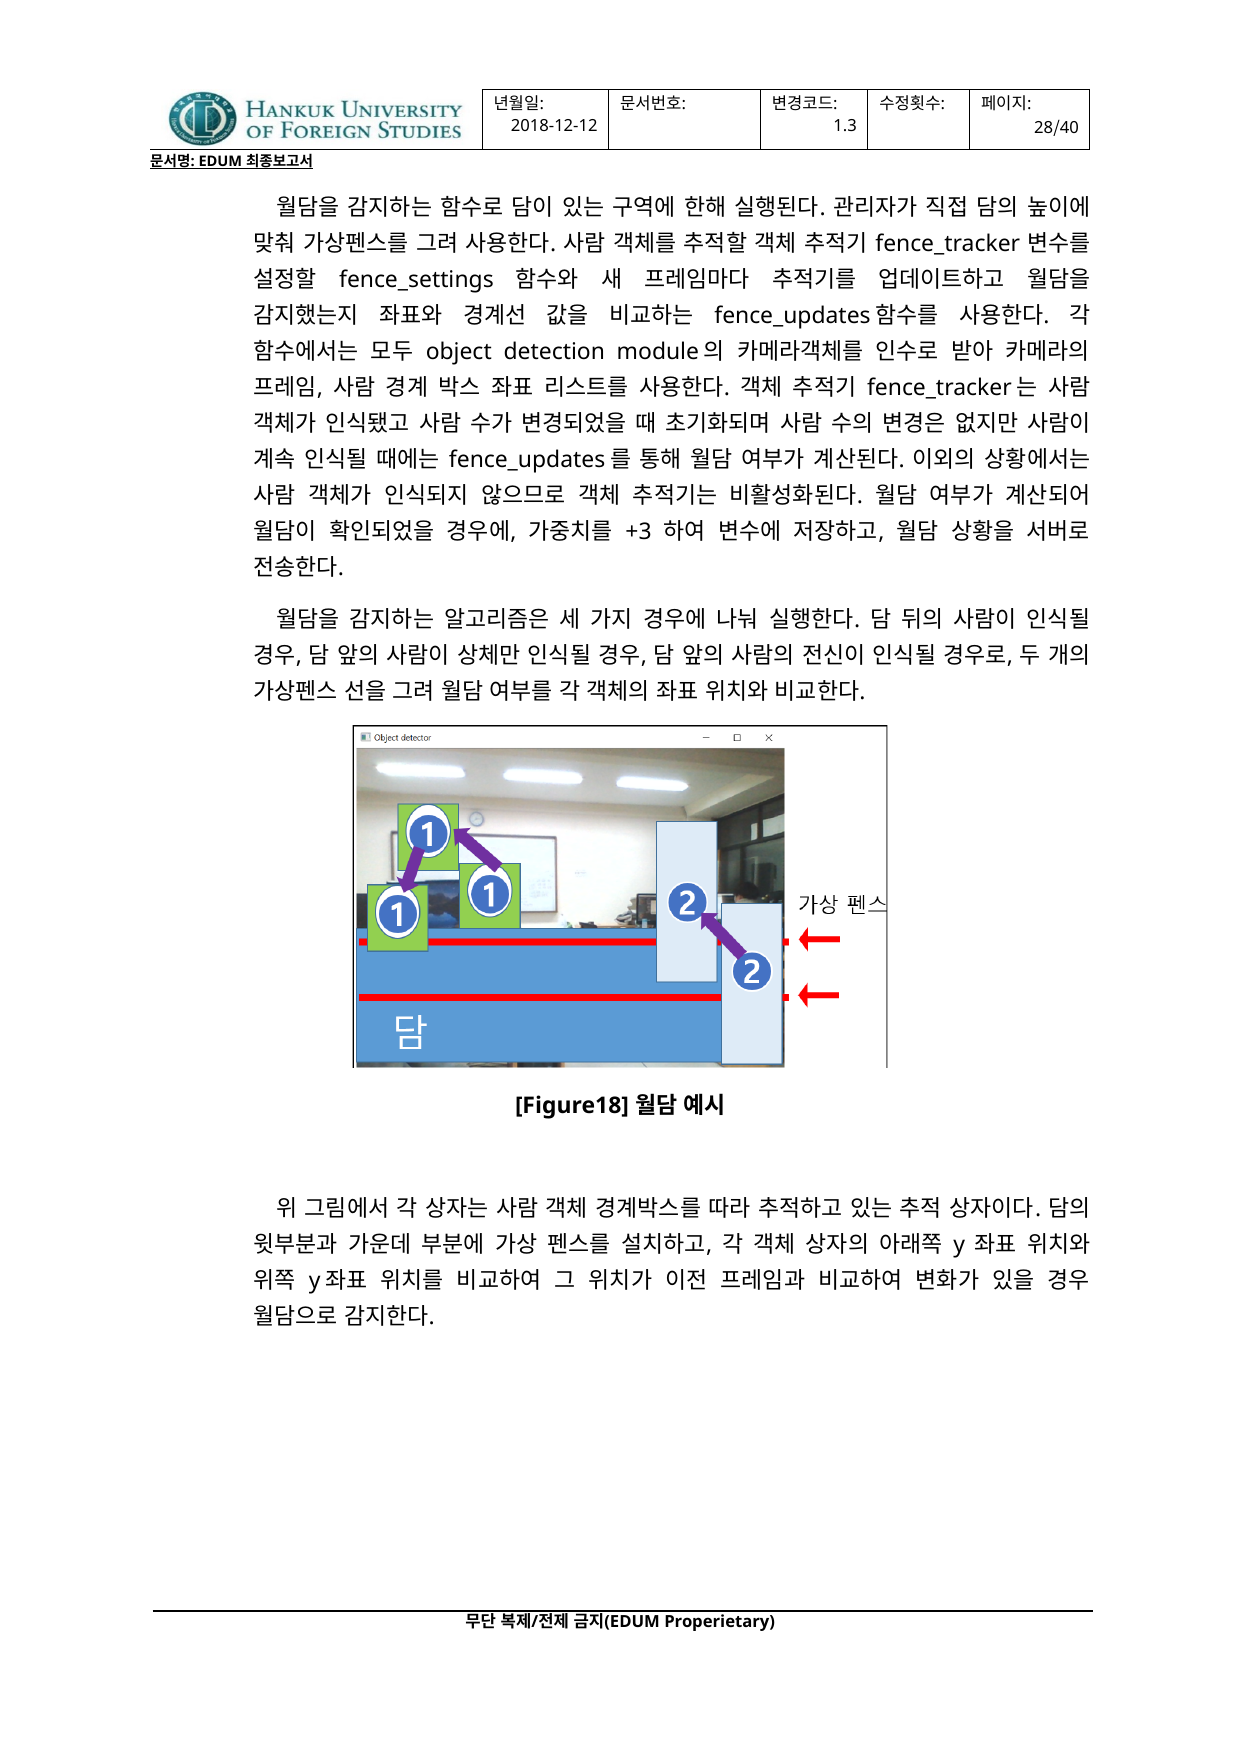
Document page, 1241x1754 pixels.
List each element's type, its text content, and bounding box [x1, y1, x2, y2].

text [Figure18] 월담 예시 [150, 1087, 1090, 1120]
picture [352, 725, 888, 1068]
picture [161, 89, 470, 149]
text 월담을 감지하는 함수로 담이 있는 구역에 한해 실행된다. 관리자가 직접 담의 높이에 맞춰 가상펜스를 그려 사용한다. 사람 객체를 추적할 객체 추적기 fence_tracker 변수를 설정할 fence_settings 함수와 새 프레임마다 추적기를 업데이트하고 월담을 감지했는지 좌표와 경계선 값을 비교하는 fence_updates함수를 사용한다. 각 함수에서는 모두 object detection module의 카메라객체를 인수로 받아 카메라의 프레임, 사람 경계 박스 좌표 리스트를 사용한다. 객체 추적기 fence_tracker는 사람 객체가 인식됐고 사람 수가 변경되었을 때 초기화되며 사람 수의 변경은 없지만 사람이 계속 인식될 때에는 fence_updates를 통해 월담 여부가 계산된다. 이외의 상황에서는 사람 객체가 인식되지 않으므로 객체 추적기는 비활성화된다. 월담 여부가 계산되어 월담이 확인되었을 경우에, 가중치를 +3 하여 변수에 저장하고, 월담 상황을 서버로 전송한다. [253, 189, 1090, 582]
text 월담을 감지하는 알고리즘은 세 가지 경우에 나눠 실행한다. 담 뒤의 사람이 인식될 경우, 담 앞의 사람이 상체만 인식될 경우, 담 앞의 사람의 전신이 인식될 경우로, 두 개의 가상펜스 선을 그려 월담 여부를 각 객체의 좌표 위치와 비교한다. [253, 601, 1090, 706]
text 위 그림에서 각 상자는 사람 객체 경계박스를 따라 추적하고 있는 추적 상자이다. 담의 윗부분과 가운데 부분에 가상 펜스를 설치하고, 각 객체 상자의 아래쪽 y 좌표 위치와 위쪽 y좌표 위치를 비교하여 그 위치가 이전 프레임과 비교하여 변화가 있을 경우 월담으로 감지한다. [253, 1190, 1090, 1331]
